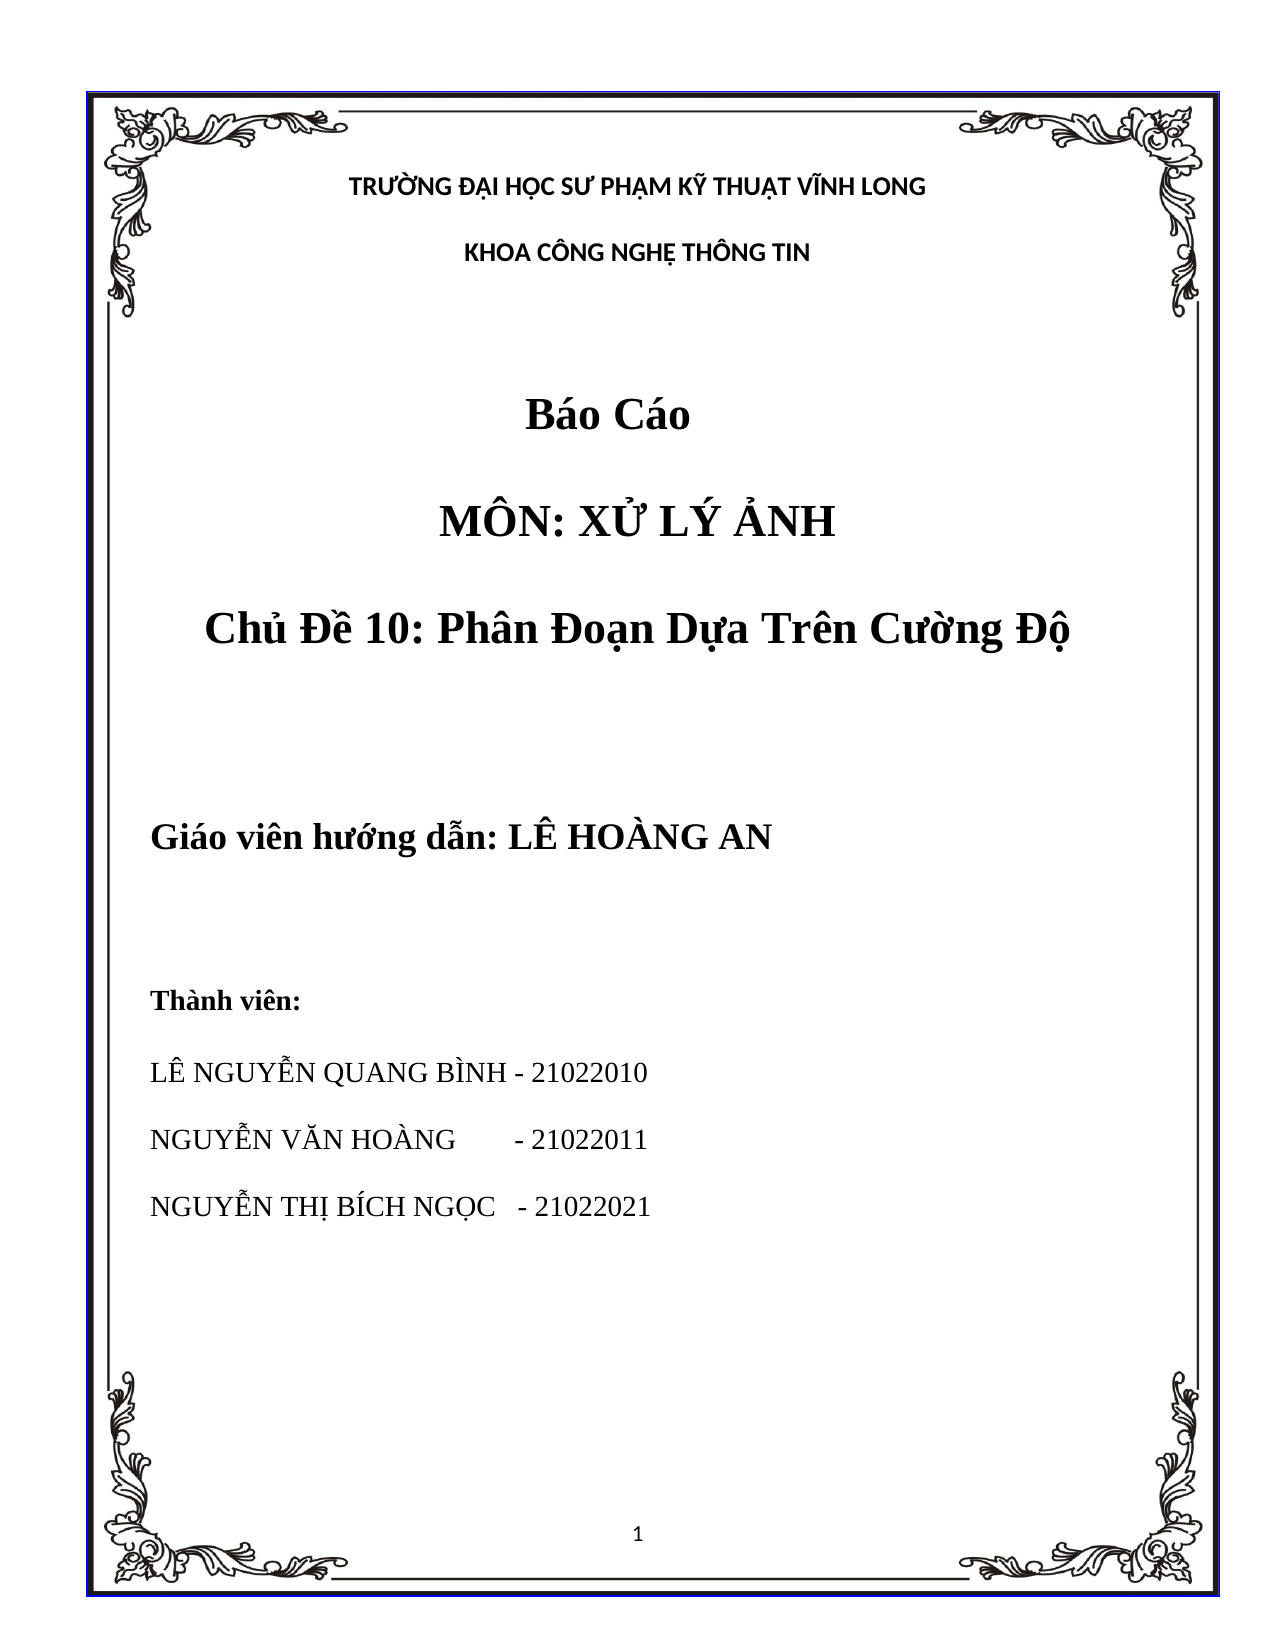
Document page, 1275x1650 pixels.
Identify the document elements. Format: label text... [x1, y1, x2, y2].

text Giáo viên hướng dẫn: LÊ HOÀNG AN [150, 814, 1125, 857]
text Chủ Đề 10: Phân Đoạn Dựa Trên Cường Độ [150, 600, 1125, 653]
picture [88, 92, 1219, 1595]
text TRƯỜNG ĐẠI HỌC SƯ PHẠM KỸ THUẬT VĨNH LONG [150, 169, 1125, 202]
text NGUYỄN VĂN HOÀNG - 21022011 [150, 1122, 1125, 1156]
text Thành viên: [150, 983, 1125, 1017]
text MÔN: XỬ LÝ ẢNH [150, 493, 1125, 546]
text KHOA CÔNG NGHỆ THÔNG TIN [150, 235, 1125, 268]
text Báo Cáo [450, 387, 1125, 439]
text LÊ NGUYỄN QUANG BÌNH - 21022010 [150, 1055, 1125, 1089]
text NGUYỄN THỊ BÍCH NGỌC - 21022021 [150, 1189, 1125, 1223]
